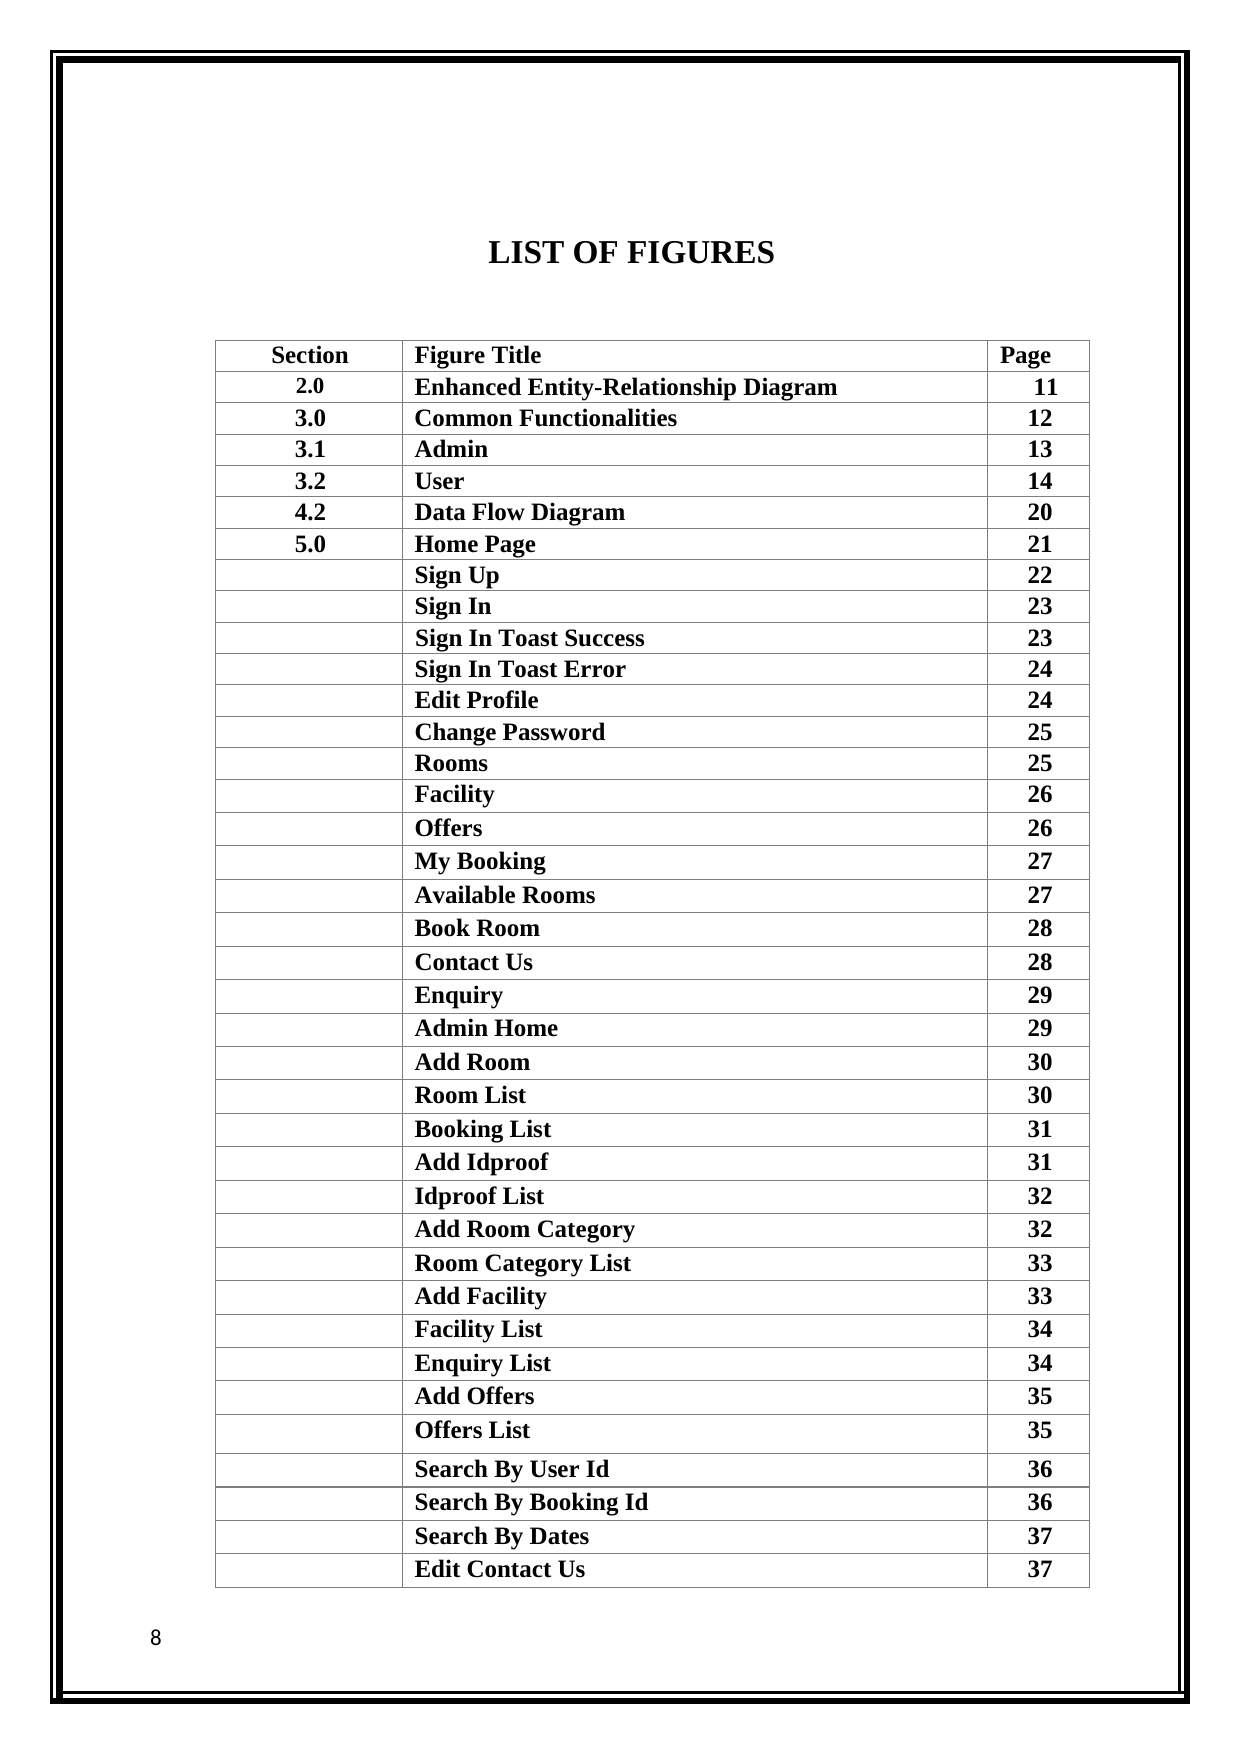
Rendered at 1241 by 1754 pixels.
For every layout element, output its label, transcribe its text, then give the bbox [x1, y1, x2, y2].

table_cell 27 [988, 846, 1089, 879]
table_cell 26 [988, 813, 1089, 845]
table_cell [216, 780, 402, 812]
table_cell Book Room [403, 913, 987, 946]
table_cell [216, 717, 402, 747]
table_cell Available Rooms [403, 880, 987, 912]
table_cell [216, 623, 402, 653]
table_cell 23 [988, 591, 1089, 622]
table_cell 32 [988, 1181, 1089, 1213]
table_cell [216, 980, 402, 1012]
table_cell [216, 880, 402, 912]
table_cell [216, 560, 402, 590]
table_cell [216, 1315, 402, 1347]
table_cell [216, 1554, 402, 1587]
table_cell Contact Us [403, 947, 987, 979]
table_header Figure Title [403, 341, 987, 371]
table_cell [216, 654, 402, 684]
table_cell 33 [988, 1281, 1089, 1313]
table_cell [216, 591, 402, 622]
table_cell 23 [988, 623, 1089, 653]
table_cell Facility List [403, 1315, 987, 1347]
table_cell Idproof List [403, 1181, 987, 1213]
table_cell Search By Booking Id [403, 1488, 987, 1520]
table_cell 34 [988, 1348, 1089, 1380]
table_cell 25 [988, 717, 1089, 747]
table_cell [216, 1521, 402, 1553]
table_cell [216, 1415, 402, 1453]
table_cell 14 [988, 466, 1089, 496]
table_cell [216, 1080, 402, 1113]
table_cell Rooms [403, 748, 987, 778]
table_cell [216, 1214, 402, 1247]
table_cell Search By User Id [403, 1454, 987, 1486]
table_cell Enhanced Entity-Relationship Diagram [403, 372, 987, 402]
table_cell 36 [988, 1454, 1089, 1486]
table_cell [216, 913, 402, 946]
table_cell 31 [988, 1147, 1089, 1180]
table_cell 22 [988, 560, 1089, 590]
table_cell [216, 813, 402, 845]
table_cell Add Room [403, 1047, 987, 1079]
table_cell [216, 1181, 402, 1213]
table_cell Sign In Toast Error [403, 654, 987, 684]
table_cell Common Functionalities [403, 403, 987, 433]
table_cell 34 [988, 1315, 1089, 1347]
table_cell My Booking [403, 846, 987, 879]
table_cell 35 [988, 1415, 1089, 1453]
table_cell 11 [988, 372, 1089, 402]
table_cell [216, 1454, 402, 1486]
table_cell Offers [403, 813, 987, 845]
table_cell 24 [988, 654, 1089, 684]
table_cell User [403, 466, 987, 496]
table_cell 30 [988, 1047, 1089, 1079]
table_cell 36 [988, 1488, 1089, 1520]
table_cell 31 [988, 1114, 1089, 1146]
table_cell 5.0 [216, 529, 402, 559]
table_cell 3.0 [216, 403, 402, 433]
table_cell [216, 748, 402, 778]
table_cell 29 [988, 1014, 1089, 1046]
table_cell Room List [403, 1080, 987, 1113]
table_cell 37 [988, 1554, 1089, 1587]
table_cell Edit Profile [403, 685, 987, 716]
table_cell 3.2 [216, 466, 402, 496]
table_cell [216, 1348, 402, 1380]
table_cell Booking List [403, 1114, 987, 1146]
table_cell Data Flow Diagram [403, 497, 987, 528]
table_cell Admin Home [403, 1014, 987, 1046]
table_cell Facility [403, 780, 987, 812]
table_header Page [988, 341, 1089, 371]
table_cell 2.0 [216, 372, 402, 402]
table_cell [216, 947, 402, 979]
table_cell 28 [988, 913, 1089, 946]
table_cell Enquiry List [403, 1348, 987, 1380]
table_cell 35 [988, 1381, 1089, 1414]
table_cell Add Facility [403, 1281, 987, 1313]
table_cell 33 [988, 1248, 1089, 1280]
table_cell [216, 685, 402, 716]
table_cell Edit Contact Us [403, 1554, 987, 1587]
table_cell 3.1 [216, 435, 402, 465]
table_cell 32 [988, 1214, 1089, 1247]
table_cell Enquiry [403, 980, 987, 1012]
table_cell [216, 1248, 402, 1280]
table_cell 4.2 [216, 497, 402, 528]
table_cell Add Offers [403, 1381, 987, 1414]
table_cell [216, 1114, 402, 1146]
table_cell [216, 1381, 402, 1414]
table_cell Sign Up [403, 560, 987, 590]
table_cell Offers List [403, 1415, 987, 1453]
table_cell Search By Dates [403, 1521, 987, 1553]
table_cell 30 [988, 1080, 1089, 1113]
table_cell [216, 1488, 402, 1520]
table_cell Sign In [403, 591, 987, 622]
table_cell [216, 1014, 402, 1046]
table_cell 13 [988, 435, 1089, 465]
text LIST OF FIGURES [234, 232, 1029, 271]
table_cell Add Idproof [403, 1147, 987, 1180]
table_cell Room Category List [403, 1248, 987, 1280]
table_header Section [216, 341, 402, 371]
table_cell [216, 1281, 402, 1313]
table_cell 25 [988, 748, 1089, 778]
table_cell 37 [988, 1521, 1089, 1553]
table_cell [216, 1147, 402, 1180]
table_cell Sign In Toast Success [403, 623, 987, 653]
table_cell 26 [988, 780, 1089, 812]
table_cell 20 [988, 497, 1089, 528]
table_cell 24 [988, 685, 1089, 716]
table_cell [216, 846, 402, 879]
table_cell 28 [988, 947, 1089, 979]
table_cell Home Page [403, 529, 987, 559]
table_cell 27 [988, 880, 1089, 912]
table_cell 29 [988, 980, 1089, 1012]
table_cell Admin [403, 435, 987, 465]
table_cell [216, 1047, 402, 1079]
table_cell Change Password [403, 717, 987, 747]
table_cell 21 [988, 529, 1089, 559]
table_cell Add Room Category [403, 1214, 987, 1247]
table_cell 12 [988, 403, 1089, 433]
